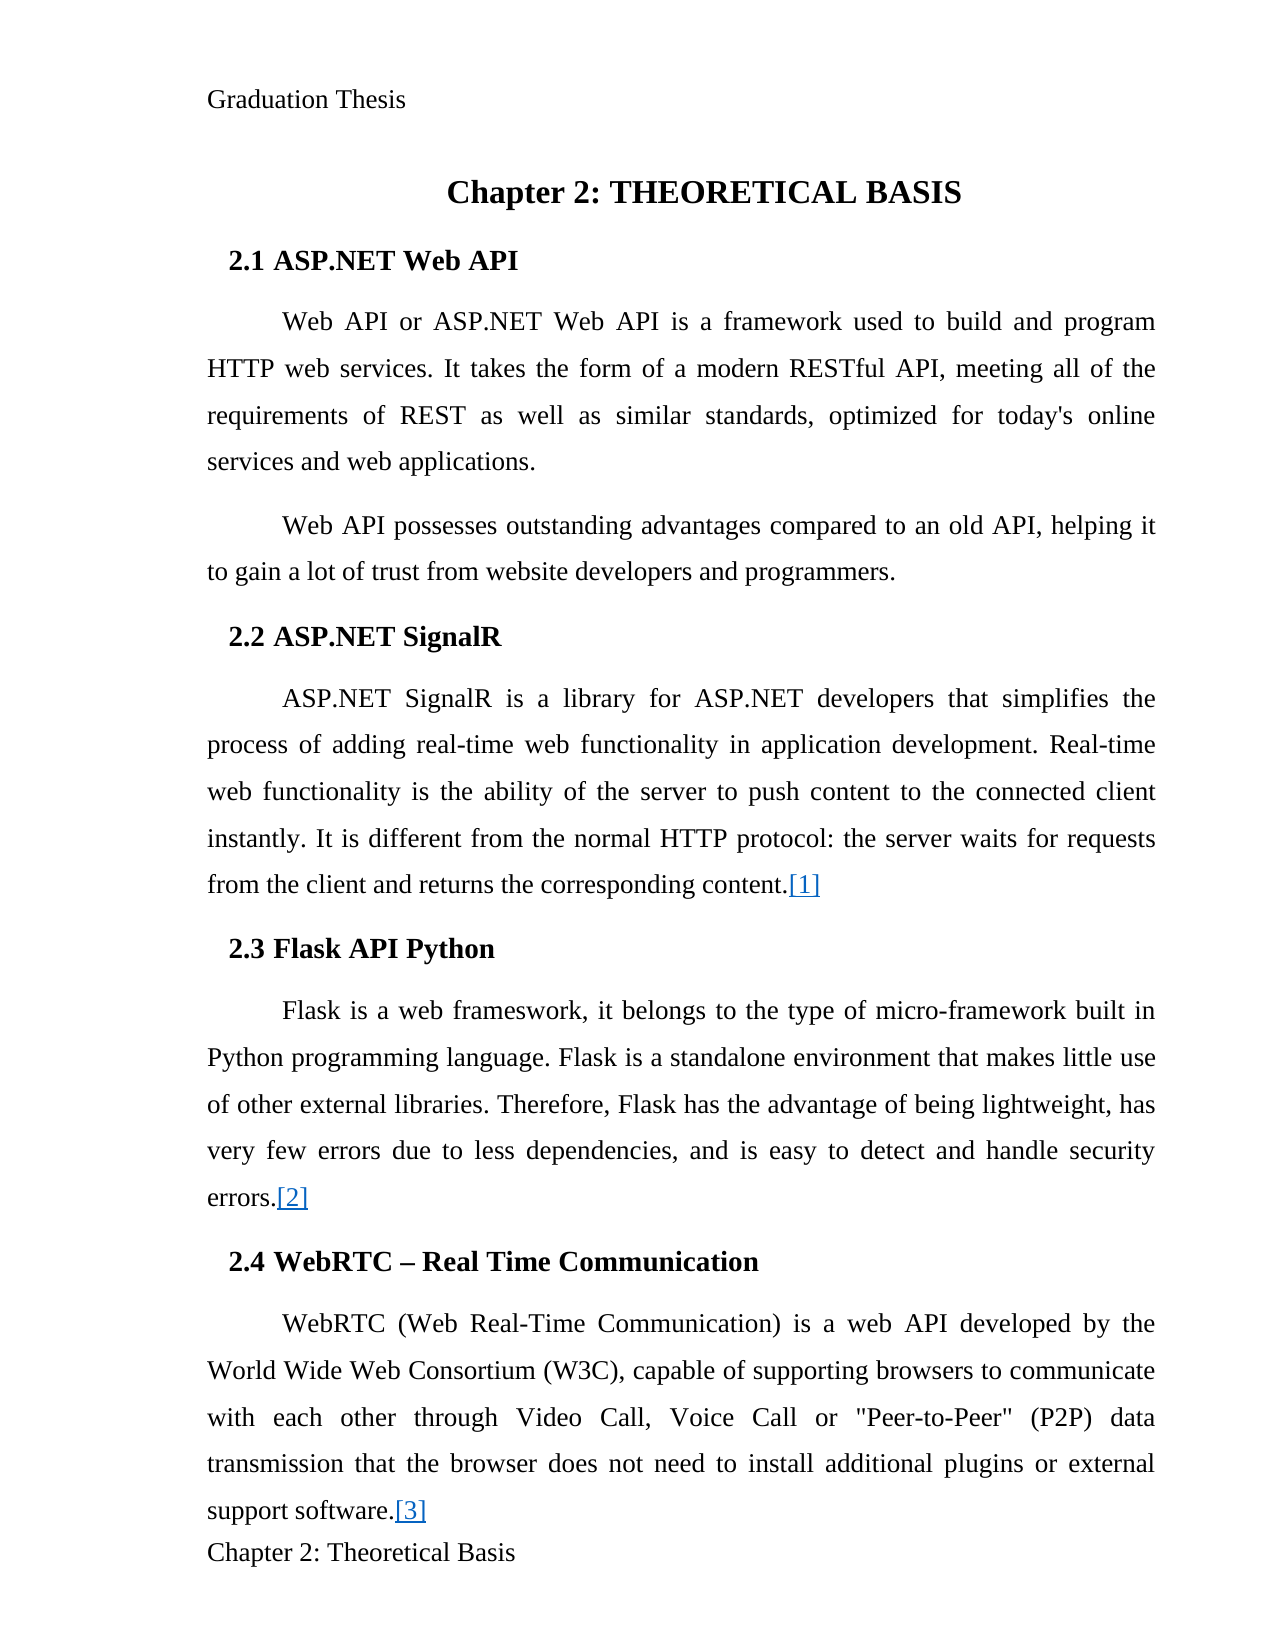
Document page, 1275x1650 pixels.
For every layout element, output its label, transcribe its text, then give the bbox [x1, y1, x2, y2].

text Web API or ASP.NET Web API is a framework used to build and program HTTP web services. It takes the form of a modern RESTful API, meeting all of the requirements of REST as well as similar standards, optimized for today's online services and web applications. [207, 306, 1157, 477]
text Flask is a web frameswork, it belongs to the type of micro-framework built in Python programming language. Flask is a standalone environment that makes little use of other external libraries. Therefore, Flask has the advantage of being lightweight, has very few errors due to less dependencies, and is easy to detect and handle security errors.[2] [207, 994, 1157, 1212]
subtitle Chapter 2: THEORETICAL BASIS [252, 173, 1157, 211]
subtitle ASP.NET Web API [228, 243, 1157, 276]
text WebRTC (Web Real-Time Communication) is a web API developed by the World Wide Web Consortium (W3C), capable of supporting browsers to communicate with each other through Video Call, Voice Call or "Peer-to-Peer" (P2P) data transmission that the browser does not need to install additional plugins or external support software.[3] [207, 1307, 1157, 1525]
subtitle ASP.NET SignalR [228, 619, 1157, 652]
text ASP.NET SignalR is a library for ASP.NET developers that simplifies the process of adding real-time web functionality in application development. Real-time web functionality is the ability of the server to push content to the connected client instantly. It is different from the normal HTTP protocol: the server waits for requests from the client and returns the corresponding content.[1] [207, 682, 1157, 899]
subtitle WebRTC – Real Time Communication [228, 1244, 1157, 1278]
subtitle Flask API Python [228, 932, 1157, 965]
text Web API possesses outstanding advantages compared to an old API, helping it to gain a lot of trust from website developers and programmers. [207, 509, 1157, 587]
